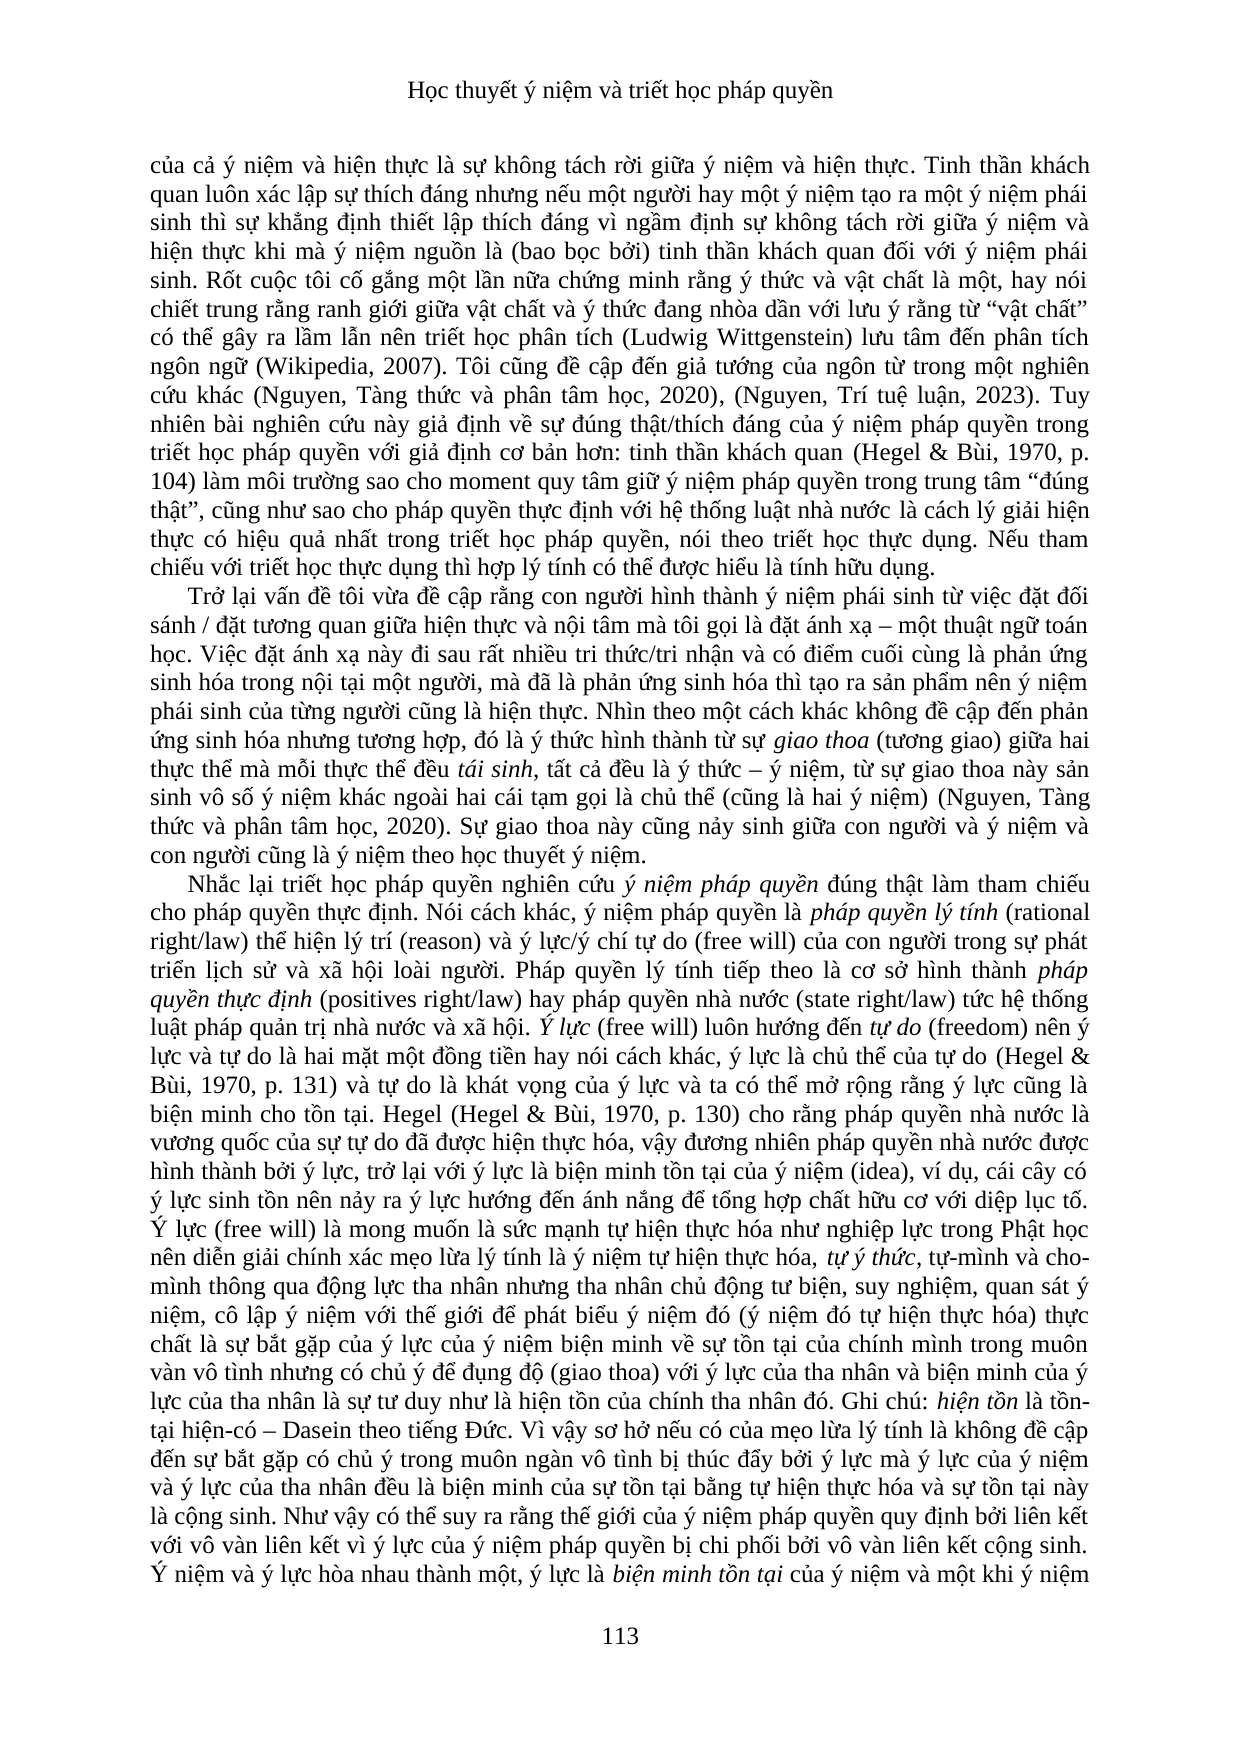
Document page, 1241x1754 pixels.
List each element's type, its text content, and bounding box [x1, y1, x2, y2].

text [150, 150, 1090, 581]
text Trở lại vấn đề tôi vừa đề cập rằng con người hình thành ý niệm phái sinh từ việc đặt đối sánh / đặt tương quan giữa hiện thực và nội tâm mà tôi gọi là đặt ánh xạ – một thuật ngữ toán học. Việc đặt ánh xạ này đi sau rất nhiều tri thức/tri nhận và có điểm cuối cùng là phản ứng sinh hóa trong nội tại một người, mà đã là phản ứng sinh hóa thì tạo ra sản phẩm nên ý niệm phái sinh của từng người cũng là hiện thực. Nhìn theo một cách khác không đề cập đến phản ứng sinh hóa nhưng tương hợp, đó là ý thức hình thành từ sự giao thoa (tương giao) giữa hai thực thể mà mỗi thực thể đều tái sinh, tất cả đều là ý thức – ý niệm, từ sự giao thoa này sản sinh vô số ý niệm khác ngoài hai cái tạm gọi là chủ thể (cũng là hai ý niệm) . Sự giao thoa này cũng nảy sinh giữa con người và ý niệm và con người cũng là ý niệm theo học thuyết ý niệm. [150, 581, 1090, 869]
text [150, 869, 1090, 1587]
